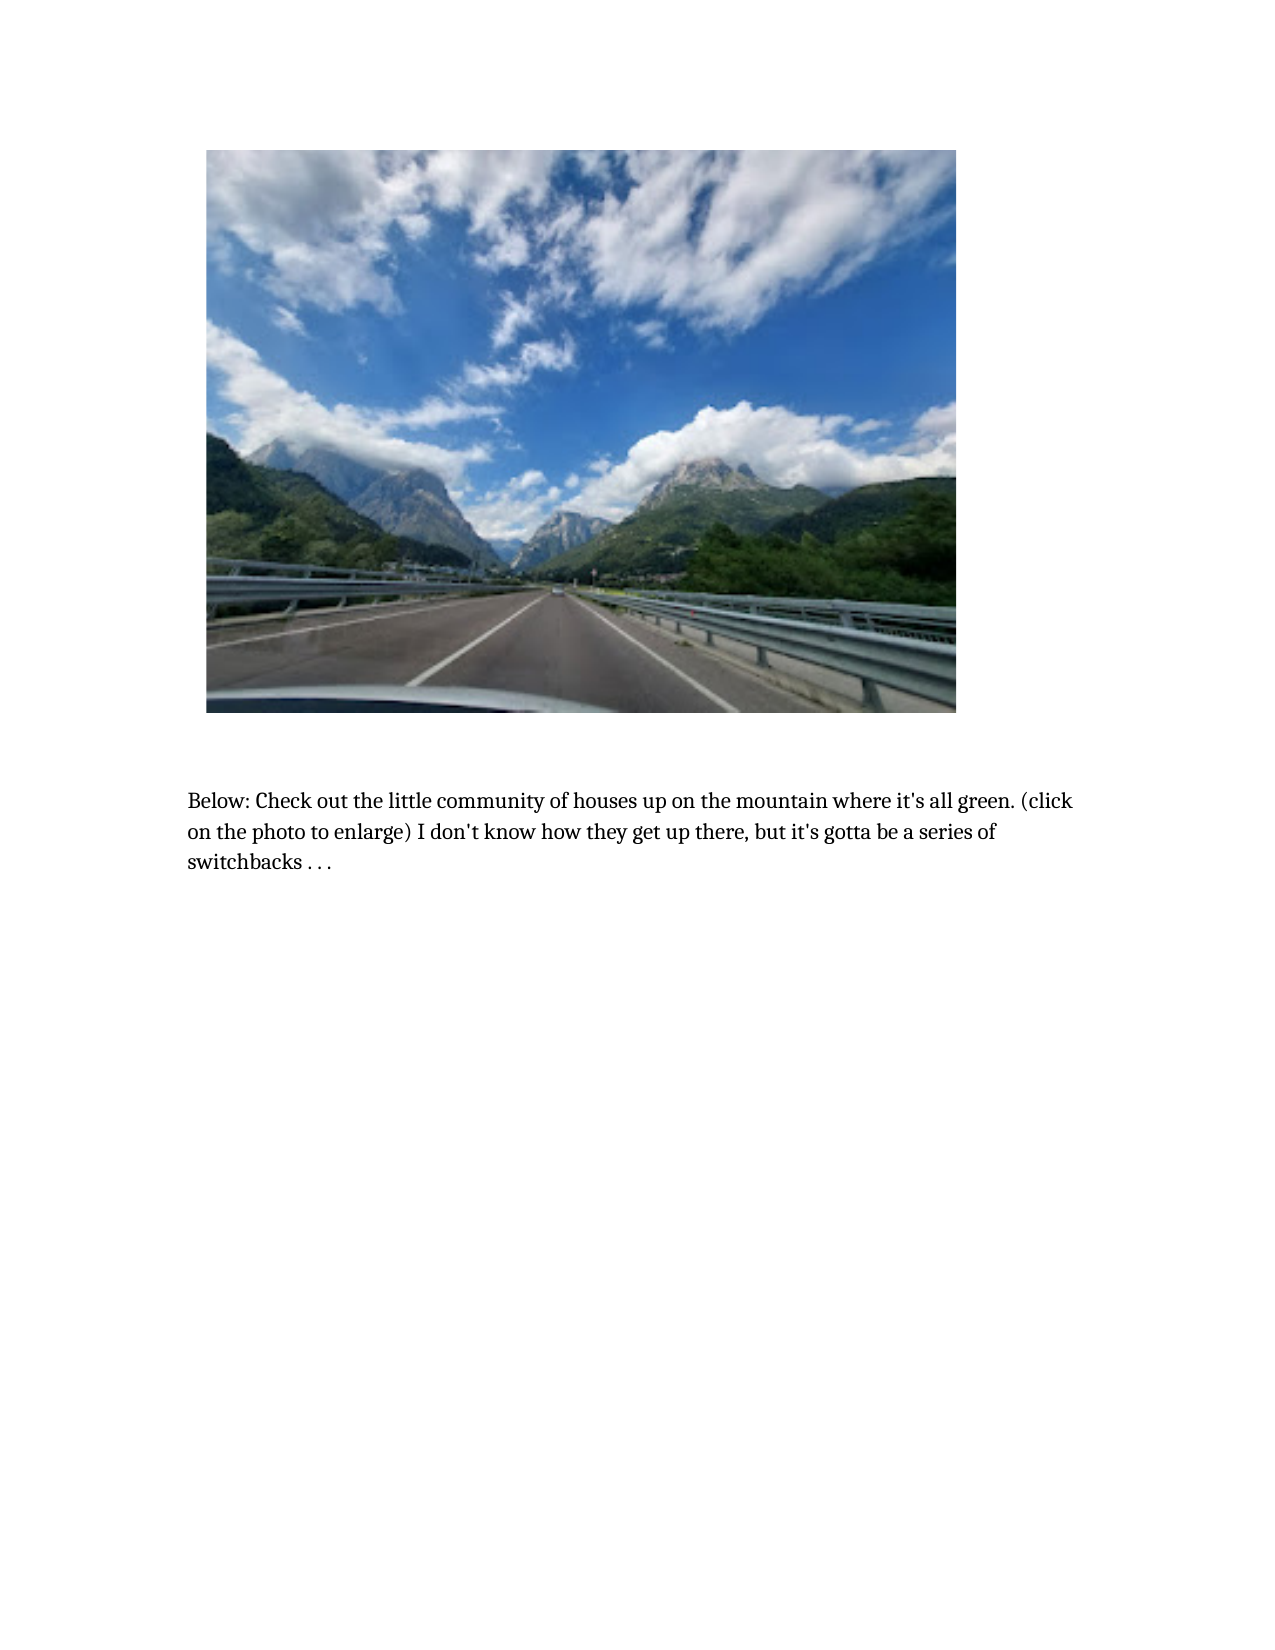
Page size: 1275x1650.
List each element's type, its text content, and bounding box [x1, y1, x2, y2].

text Below: Check out the little community of houses up on the mountain where it's all green. (click on the photo to enlarge) I don't know how they get up there, but it's gotta be a series of switchbacks . . . [187, 788, 1087, 875]
picture [206, 150, 957, 713]
